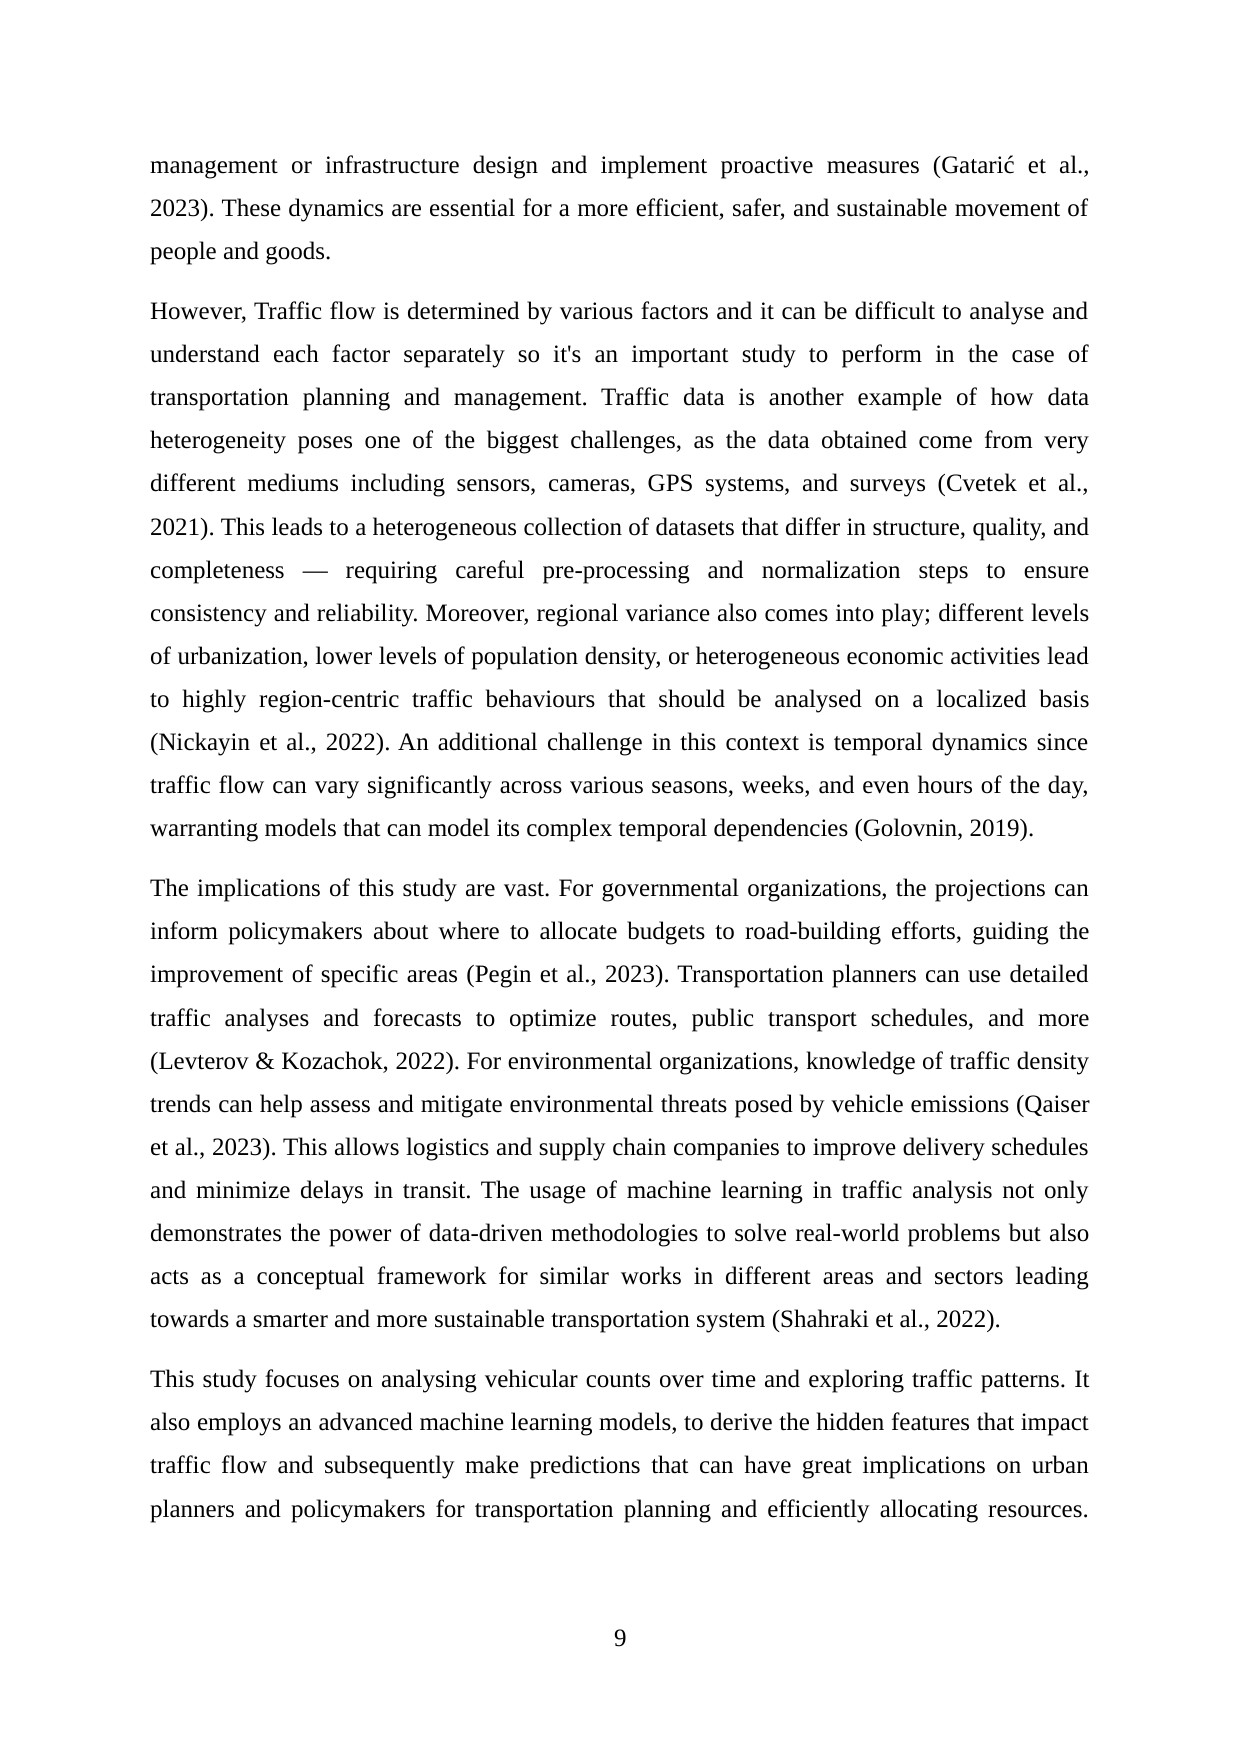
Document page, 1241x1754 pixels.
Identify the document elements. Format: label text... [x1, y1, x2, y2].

text The implications of this study are vast. For governmental organizations, the projections can inform policymakers about where to allocate budgets to road-building efforts, guiding the improvement of specific areas (Pegin et al., 2023). Transportation planners can use detailed traffic analyses and forecasts to optimize routes, public transport schedules, and more (Levterov & Kozachok, 2022). For environmental organizations, knowledge of traffic density trends can help assess and mitigate environmental threats posed by vehicle emissions (Qaiser et al., 2023). This allows logistics and supply chain companies to improve delivery schedules and minimize delays in transit. The usage of machine learning in traffic analysis not only demonstrates the power of data-driven methodologies to solve real-world problems but also acts as a conceptual framework for similar works in different areas and sectors leading towards a smarter and more sustainable transportation system (Shahraki et al., 2022). [150, 873, 1090, 1333]
text However, Traffic flow is determined by various factors and it can be difficult to analyse and understand each factor separately so it's an important study to perform in the case of transportation planning and management. Traffic data is another example of how data heterogeneity poses one of the biggest challenges, as the data obtained come from very different mediums including sensors, cameras, GPS systems, and surveys (Cvetek et al., 2021). This leads to a heterogeneous collection of datasets that differ in structure, quality, and completeness — requiring careful pre-processing and normalization steps to ensure consistency and reliability. Moreover, regional variance also comes into play; different levels of urbanization, lower levels of population density, or heterogeneous economic activities lead to highly region-centric traffic behaviours that should be analysed on a localized basis (Nickayin et al., 2022). An additional challenge in this context is temporal dynamics since traffic flow can vary significantly across various seasons, weeks, and even hours of the day, warranting models that can model its complex temporal dependencies (Golovnin, 2019). [150, 296, 1090, 842]
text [150, 150, 1090, 265]
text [150, 1364, 1090, 1522]
